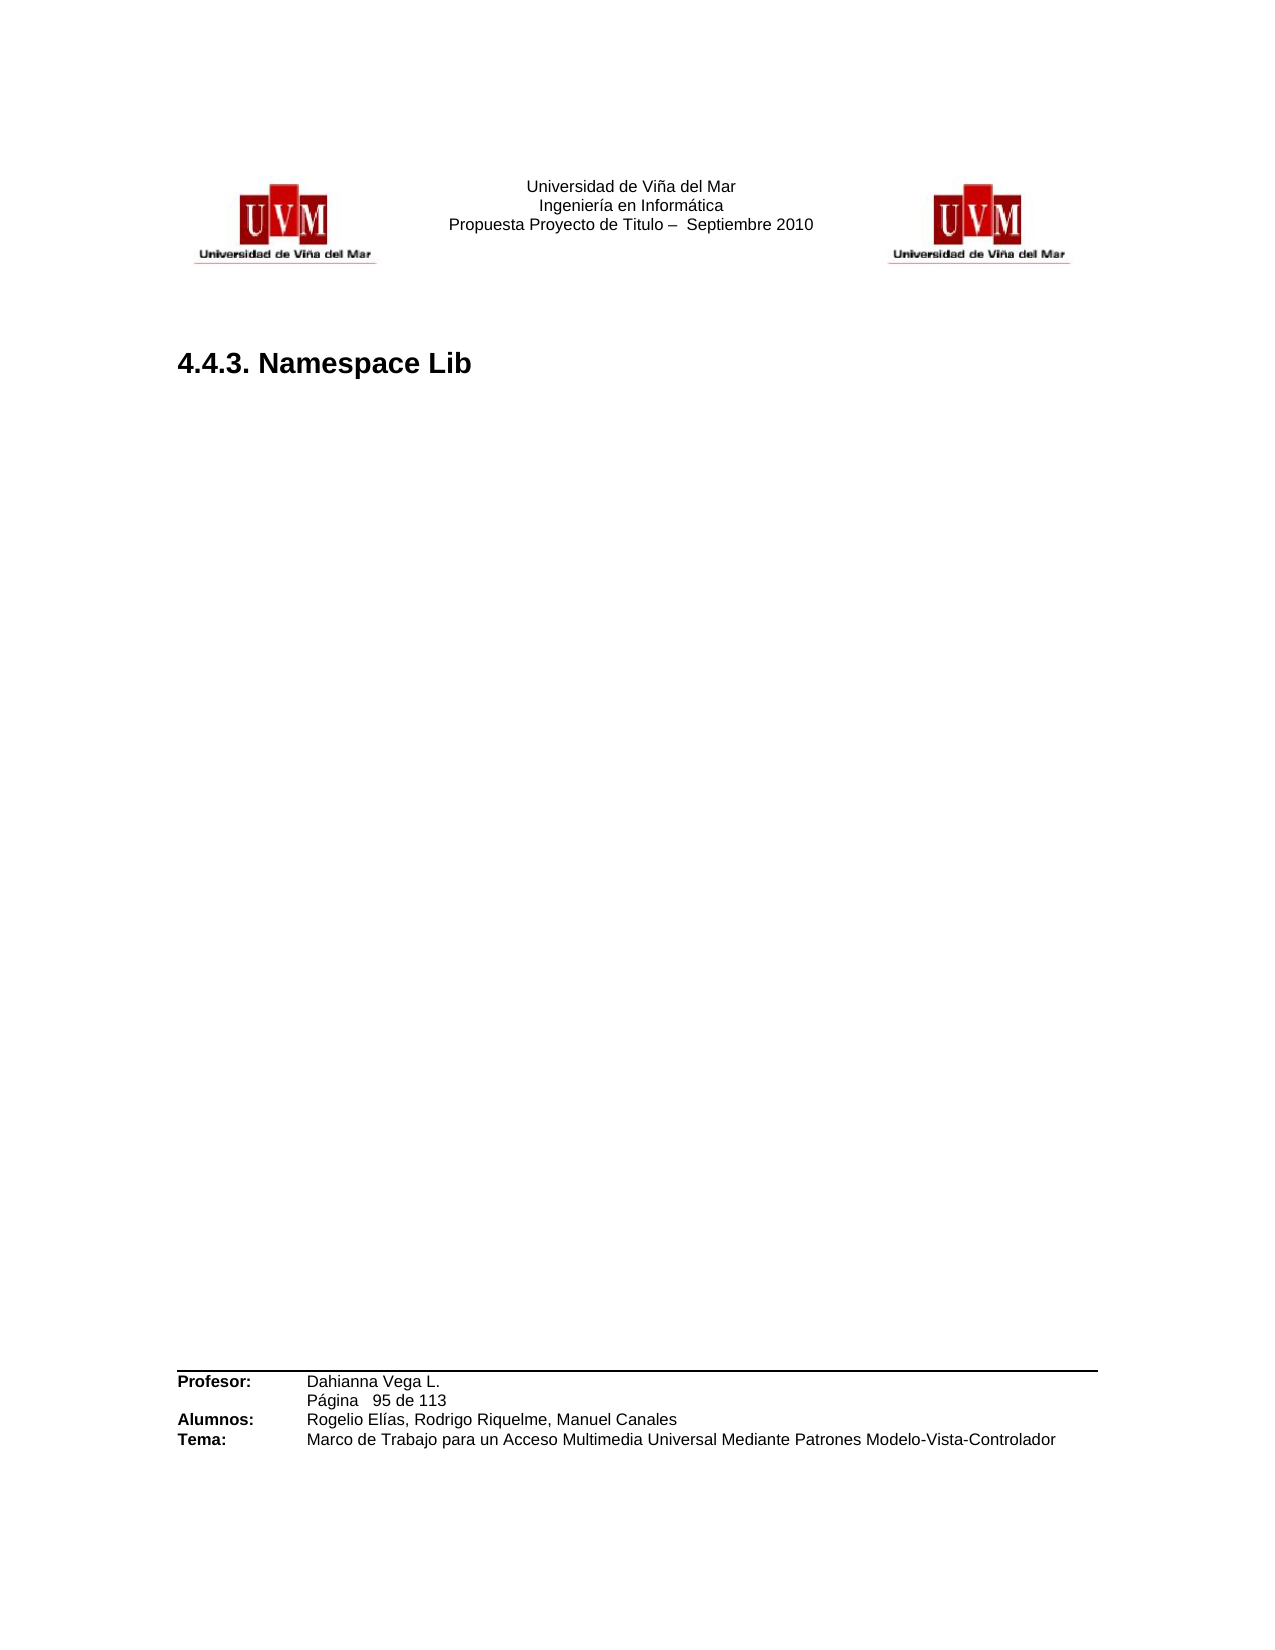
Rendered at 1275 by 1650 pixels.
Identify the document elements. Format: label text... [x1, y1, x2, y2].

subtitle 4.4.3. Namespace Lib [177, 346, 1098, 380]
picture [177, 176, 390, 267]
picture [871, 176, 1084, 267]
